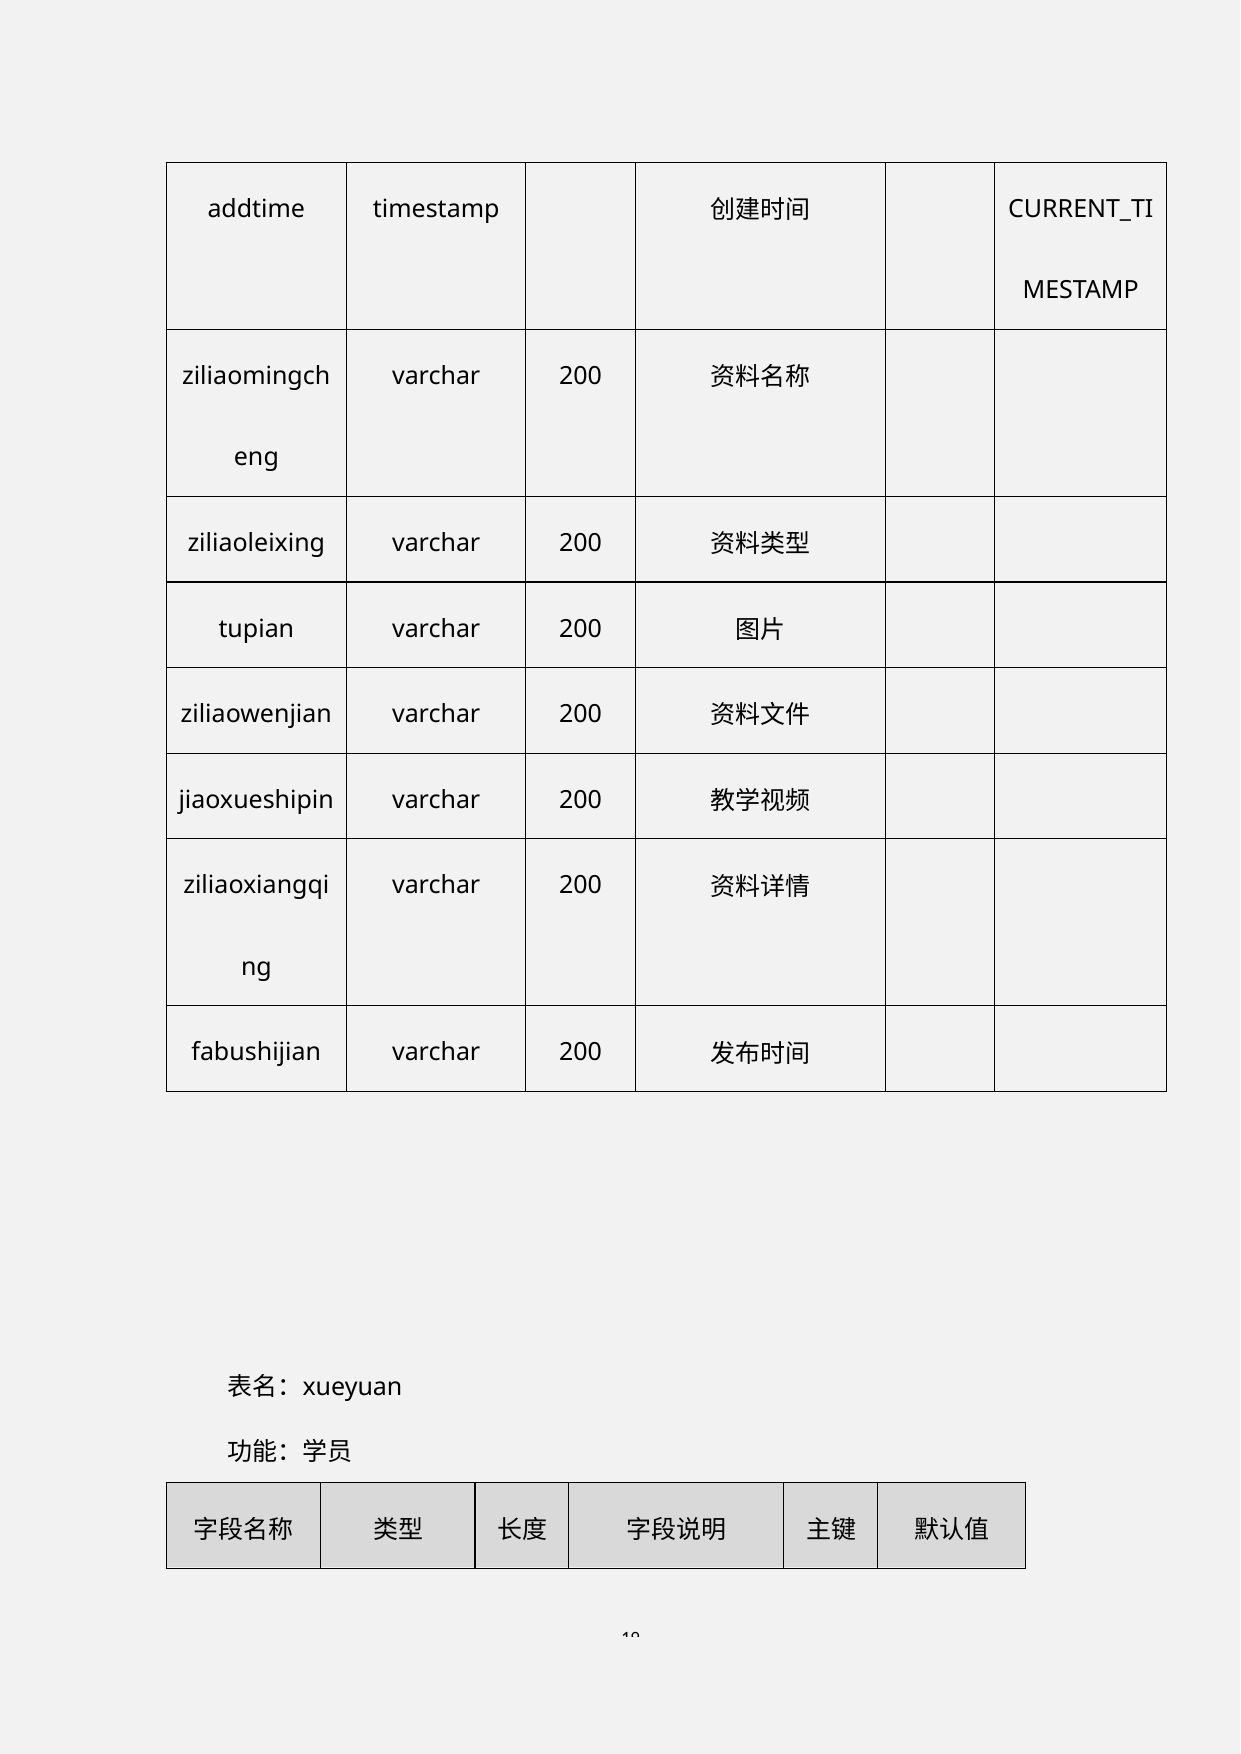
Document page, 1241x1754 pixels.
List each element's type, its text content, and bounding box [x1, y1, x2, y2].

table_cell jiaoxueshipin [167, 754, 346, 838]
table_cell ziliaowenjian [167, 668, 346, 753]
table_cell [886, 330, 994, 496]
table_cell [886, 583, 994, 667]
text 功能：学员 [177, 1417, 1092, 1482]
table_cell [886, 163, 994, 329]
table_cell varchar [347, 497, 525, 581]
table_cell [995, 754, 1166, 838]
table_cell 200 [526, 583, 635, 667]
table_cell [886, 1006, 994, 1091]
table_cell [995, 839, 1166, 1005]
table_cell tupian [167, 583, 346, 667]
table_cell varchar [347, 839, 525, 1005]
table_cell [995, 583, 1166, 667]
table_cell 资料文件 [636, 668, 885, 753]
table_header 默认值 [878, 1483, 1025, 1567]
table_cell [995, 330, 1166, 496]
table_cell ziliaoxiangqing [167, 839, 346, 1005]
table_cell ziliaoleixing [167, 497, 346, 581]
table_header 主键 [784, 1483, 877, 1567]
table_cell 创建时间 [636, 163, 885, 329]
table_cell timestamp [347, 163, 525, 329]
table_cell 200 [526, 668, 635, 753]
table_cell [886, 839, 994, 1005]
table_header 字段说明 [569, 1483, 783, 1567]
table_cell [526, 163, 635, 329]
table_cell varchar [347, 583, 525, 667]
table_cell 200 [526, 497, 635, 581]
table_header 长度 [476, 1483, 568, 1567]
table_cell [995, 668, 1166, 753]
table_cell [886, 754, 994, 838]
table_header 类型 [321, 1483, 474, 1567]
table_cell 资料名称 [636, 330, 885, 496]
table_cell varchar [347, 330, 525, 496]
table_cell varchar [347, 754, 525, 838]
table_cell 200 [526, 1006, 635, 1091]
text 表名：xueyuan [177, 1352, 1092, 1417]
table_cell 资料类型 [636, 497, 885, 581]
table_cell 资料详情 [636, 839, 885, 1005]
table_cell 图片 [636, 583, 885, 667]
table_header 字段名称 [167, 1483, 320, 1567]
table_cell 发布时间 [636, 1006, 885, 1091]
table_cell addtime [167, 163, 346, 329]
table_cell CURRENT_TIMESTAMP [995, 163, 1166, 329]
table_cell 200 [526, 330, 635, 496]
table_cell 200 [526, 754, 635, 838]
table_cell 200 [526, 839, 635, 1005]
table_cell varchar [347, 1006, 525, 1091]
table_cell ziliaomingcheng [167, 330, 346, 496]
table_cell fabushijian [167, 1006, 346, 1091]
table_cell [995, 1006, 1166, 1091]
table_cell [886, 497, 994, 581]
table_cell [995, 497, 1166, 581]
table_cell 教学视频 [636, 754, 885, 838]
table_cell [886, 668, 994, 753]
table_cell varchar [347, 668, 525, 753]
